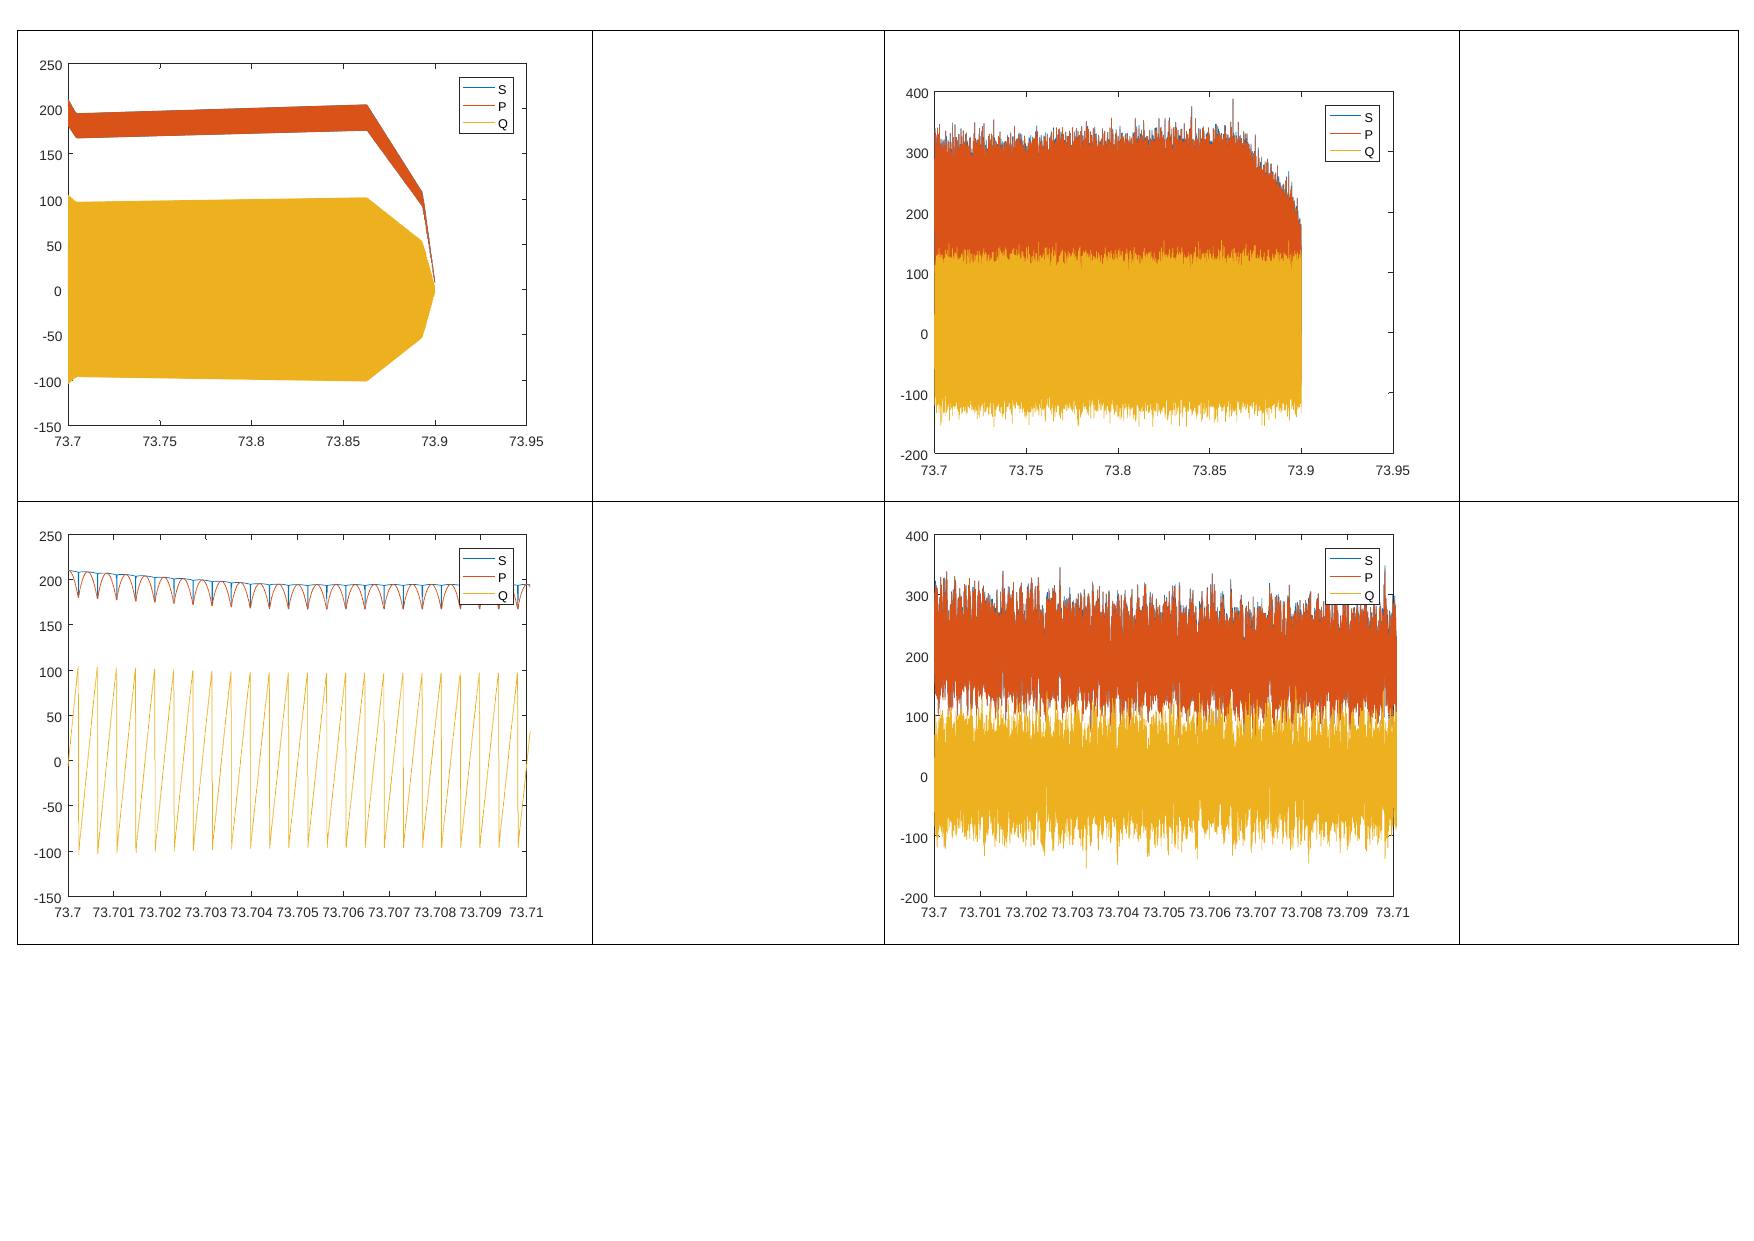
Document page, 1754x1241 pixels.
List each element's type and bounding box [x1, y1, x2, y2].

table_cell [1460, 502, 1738, 944]
table_cell [593, 502, 884, 944]
table_cell [593, 31, 884, 501]
table_cell [18, 31, 592, 501]
table_cell [18, 502, 592, 944]
table_cell [885, 31, 1459, 501]
table_cell [1460, 31, 1738, 501]
table_cell [885, 502, 1459, 944]
